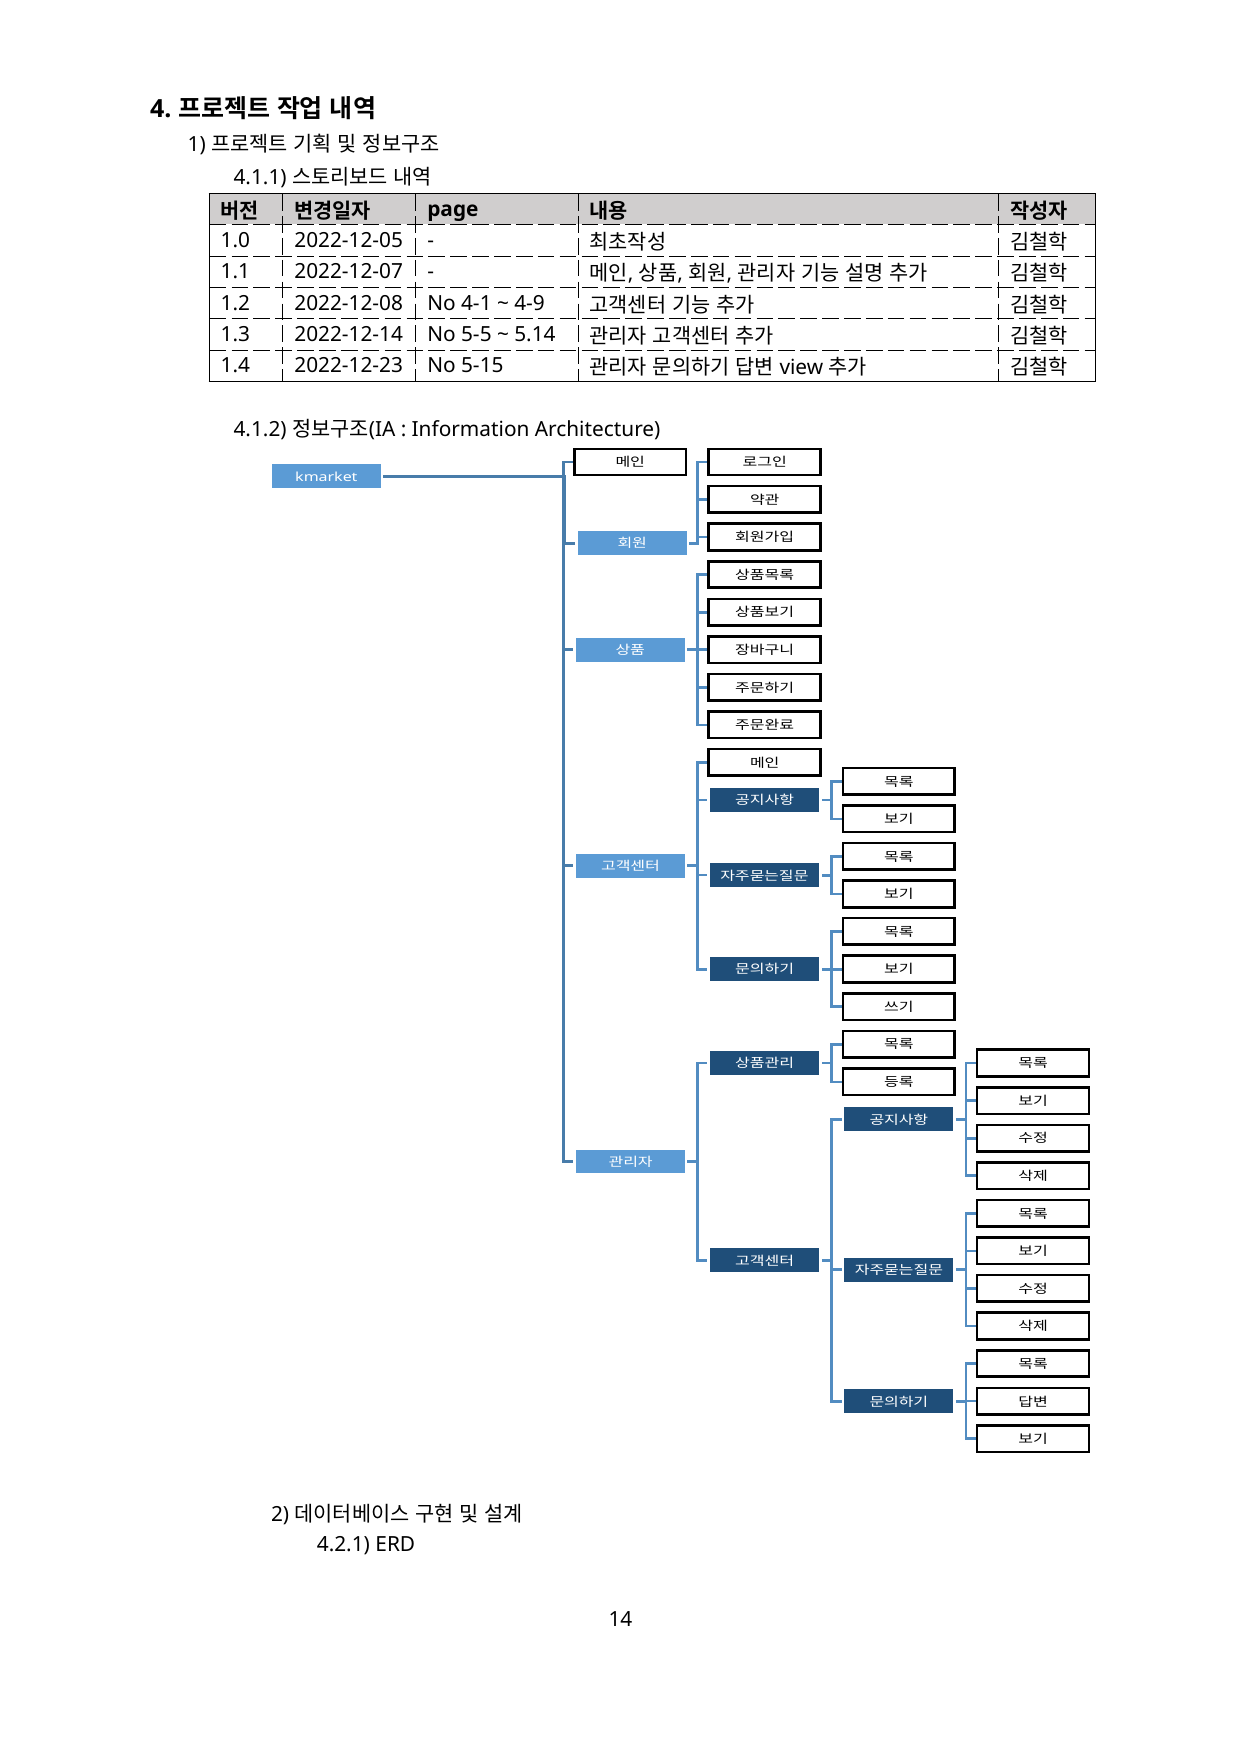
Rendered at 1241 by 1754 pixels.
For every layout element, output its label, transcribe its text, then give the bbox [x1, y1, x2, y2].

text 4.1.1) 스토리보드 내역 [187, 160, 1090, 191]
table_cell 김철학 [999, 224, 1095, 256]
table_cell No 4-1 ~ 4-9 [416, 287, 578, 318]
table_header page [416, 194, 578, 224]
table_header 버전 [210, 194, 283, 224]
table_header 내용 [578, 194, 999, 224]
text 2) 데이터베이스 구현 및 설계 [233, 1497, 1090, 1527]
text 4.1.2) 정보구조(IA : Information Architecture) [187, 412, 1090, 443]
table_cell 1.4 [210, 350, 283, 381]
table_cell 1.2 [210, 287, 283, 318]
table_cell 관리자 문의하기 답변 view 추가 [578, 350, 999, 381]
table_cell - [416, 224, 578, 256]
table_cell 2022-12-07 [283, 256, 416, 287]
table_cell 김철학 [999, 287, 1095, 318]
text 1) 프로젝트 기획 및 정보구조 [187, 128, 1090, 158]
table_header 변경일자 [283, 194, 416, 224]
table_cell No 5-5 ~ 5.14 [416, 318, 578, 349]
table_cell - [416, 256, 578, 287]
text 4. 프로젝트 작업 내역 [150, 89, 1090, 125]
table_header 작성자 [999, 194, 1095, 224]
table_cell No 5-15 [416, 350, 578, 381]
table_cell 최초작성 [578, 224, 999, 256]
table_cell 메인, 상품, 회원, 관리자 기능 설명 추가 [578, 256, 999, 287]
table_cell 김철학 [999, 350, 1095, 381]
table_cell 김철학 [999, 318, 1095, 349]
table_cell 1.3 [210, 318, 283, 349]
table_cell 2022-12-23 [283, 350, 416, 381]
table_cell 2022-12-05 [283, 224, 416, 256]
table_cell 2022-12-14 [283, 318, 416, 349]
table_cell 고객센터 기능 추가 [578, 287, 999, 318]
table_cell 1.0 [210, 224, 283, 256]
table_cell 1.1 [210, 256, 283, 287]
text 4.2.1) ERD [233, 1529, 1090, 1558]
table_cell 2022-12-08 [283, 287, 416, 318]
table_cell 김철학 [999, 256, 1095, 287]
table_cell 관리자 고객센터 추가 [578, 318, 999, 349]
